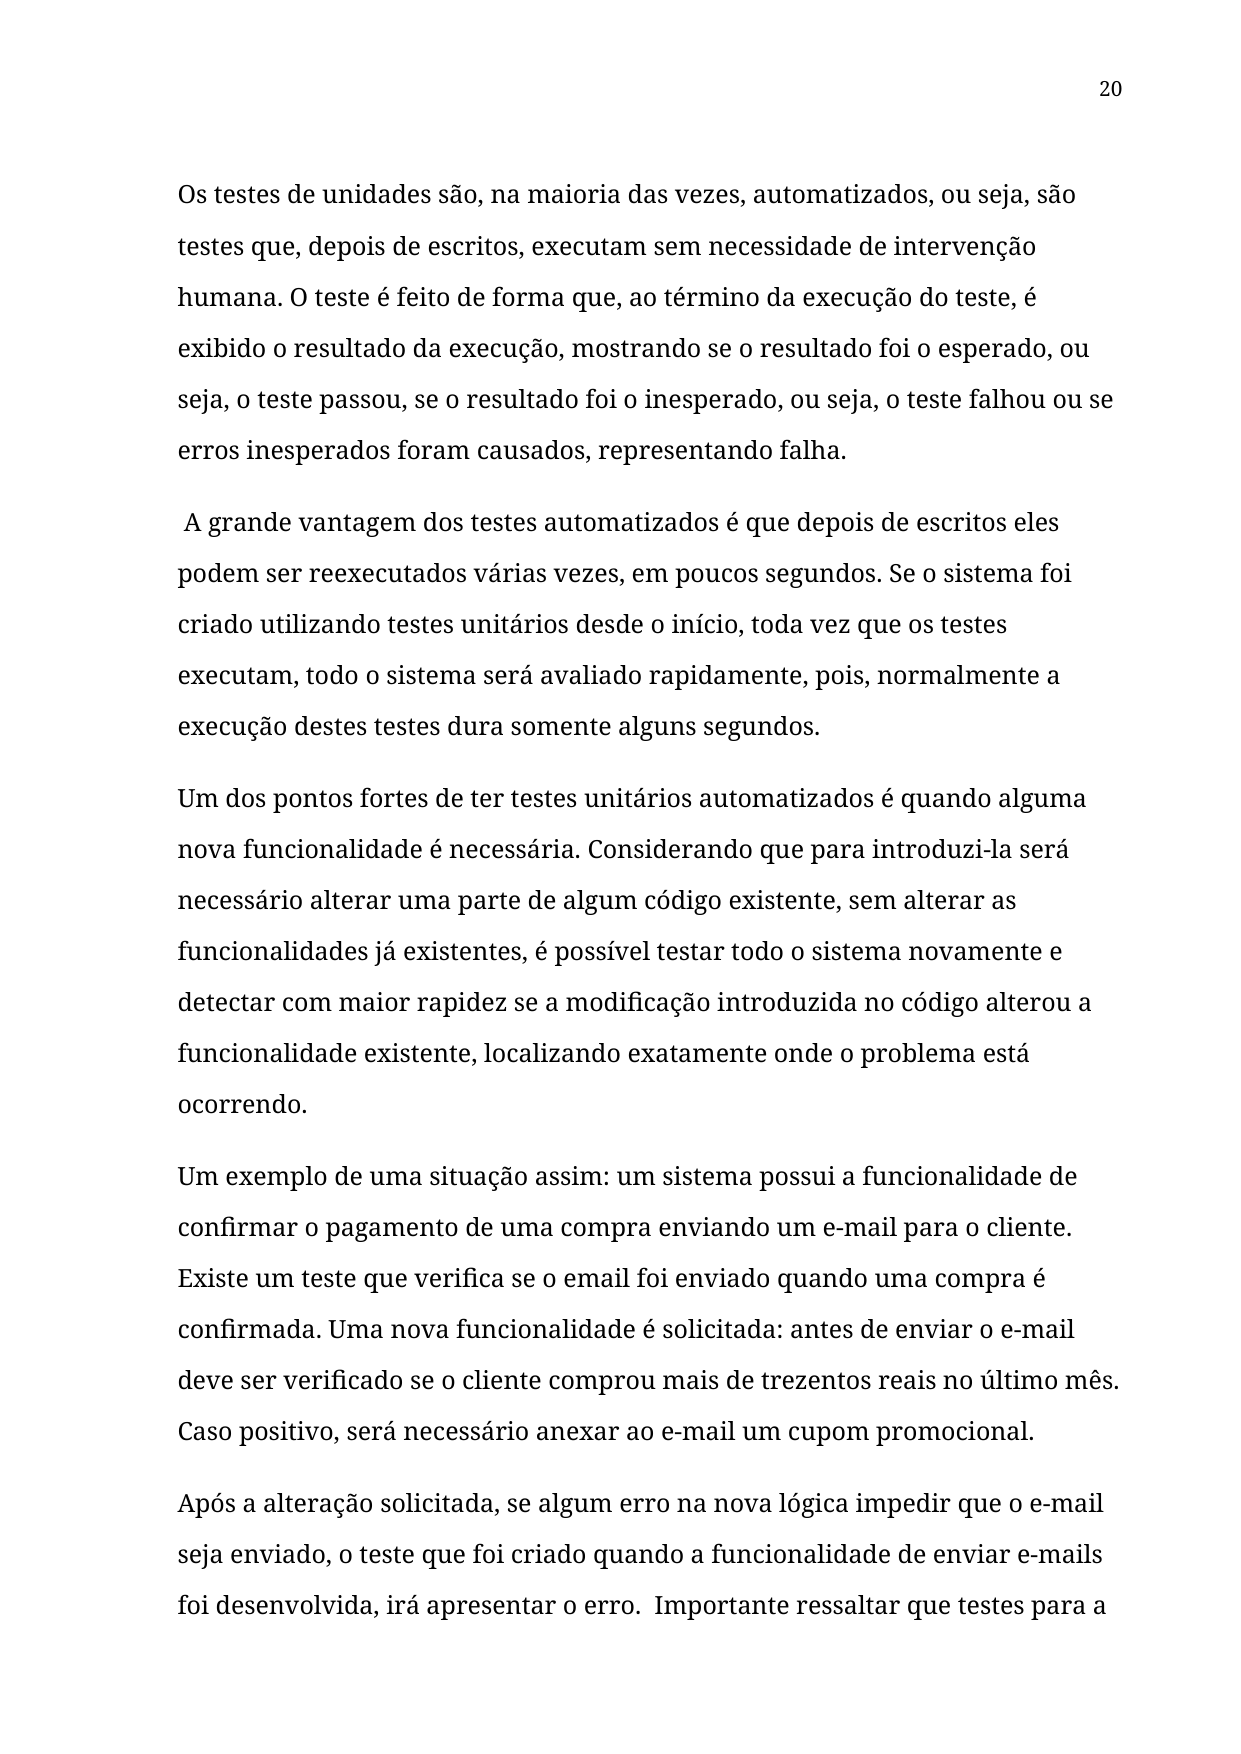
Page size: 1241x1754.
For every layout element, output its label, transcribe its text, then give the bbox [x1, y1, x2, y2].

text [177, 1486, 1122, 1622]
text Os testes de unidades são, na maioria das vezes, automatizados, ou seja, são testes que, depois de escritos, executam sem necessidade de intervenção humana. O teste é feito de forma que, ao término da execução do teste, é exibido o resultado da execução, mostrando se o resultado foi o esperado, ou seja, o teste passou, se o resultado foi o inesperado, ou seja, o teste falhou ou se erros inesperados foram causados, representando falha. [177, 177, 1122, 466]
text Um exemplo de uma situação assim: um sistema possui a funcionalidade de confirmar o pagamento de uma compra enviando um e-mail para o cliente. Existe um teste que verifica se o email foi enviado quando uma compra é confirmada. Uma nova funcionalidade é solicitada: antes de enviar o e-mail deve ser verificado se o cliente comprou mais de trezentos reais no último mês. Caso positivo, será necessário anexar ao e-mail um cupom promocional. [177, 1158, 1122, 1448]
text Um dos pontos fortes de ter testes unitários automatizados é quando alguma nova funcionalidade é necessária. Considerando que para introduzi-la será necessário alterar uma parte de algum código existente, sem alterar as funcionalidades já existentes, é possível testar todo o sistema novamente e detectar com maior rapidez se a modificação introduzida no código alterou a funcionalidade existente, localizando exatamente onde o problema está ocorrendo. [177, 780, 1122, 1121]
text A grande vantagem dos testes automatizados é que depois de escritos eles podem ser reexecutados várias vezes, em poucos segundos. Se o sistema foi criado utilizando testes unitários desde o início, toda vez que os testes executam, todo o sistema será avaliado rapidamente, pois, normalmente a execução destes testes dura somente alguns segundos. [177, 504, 1122, 742]
